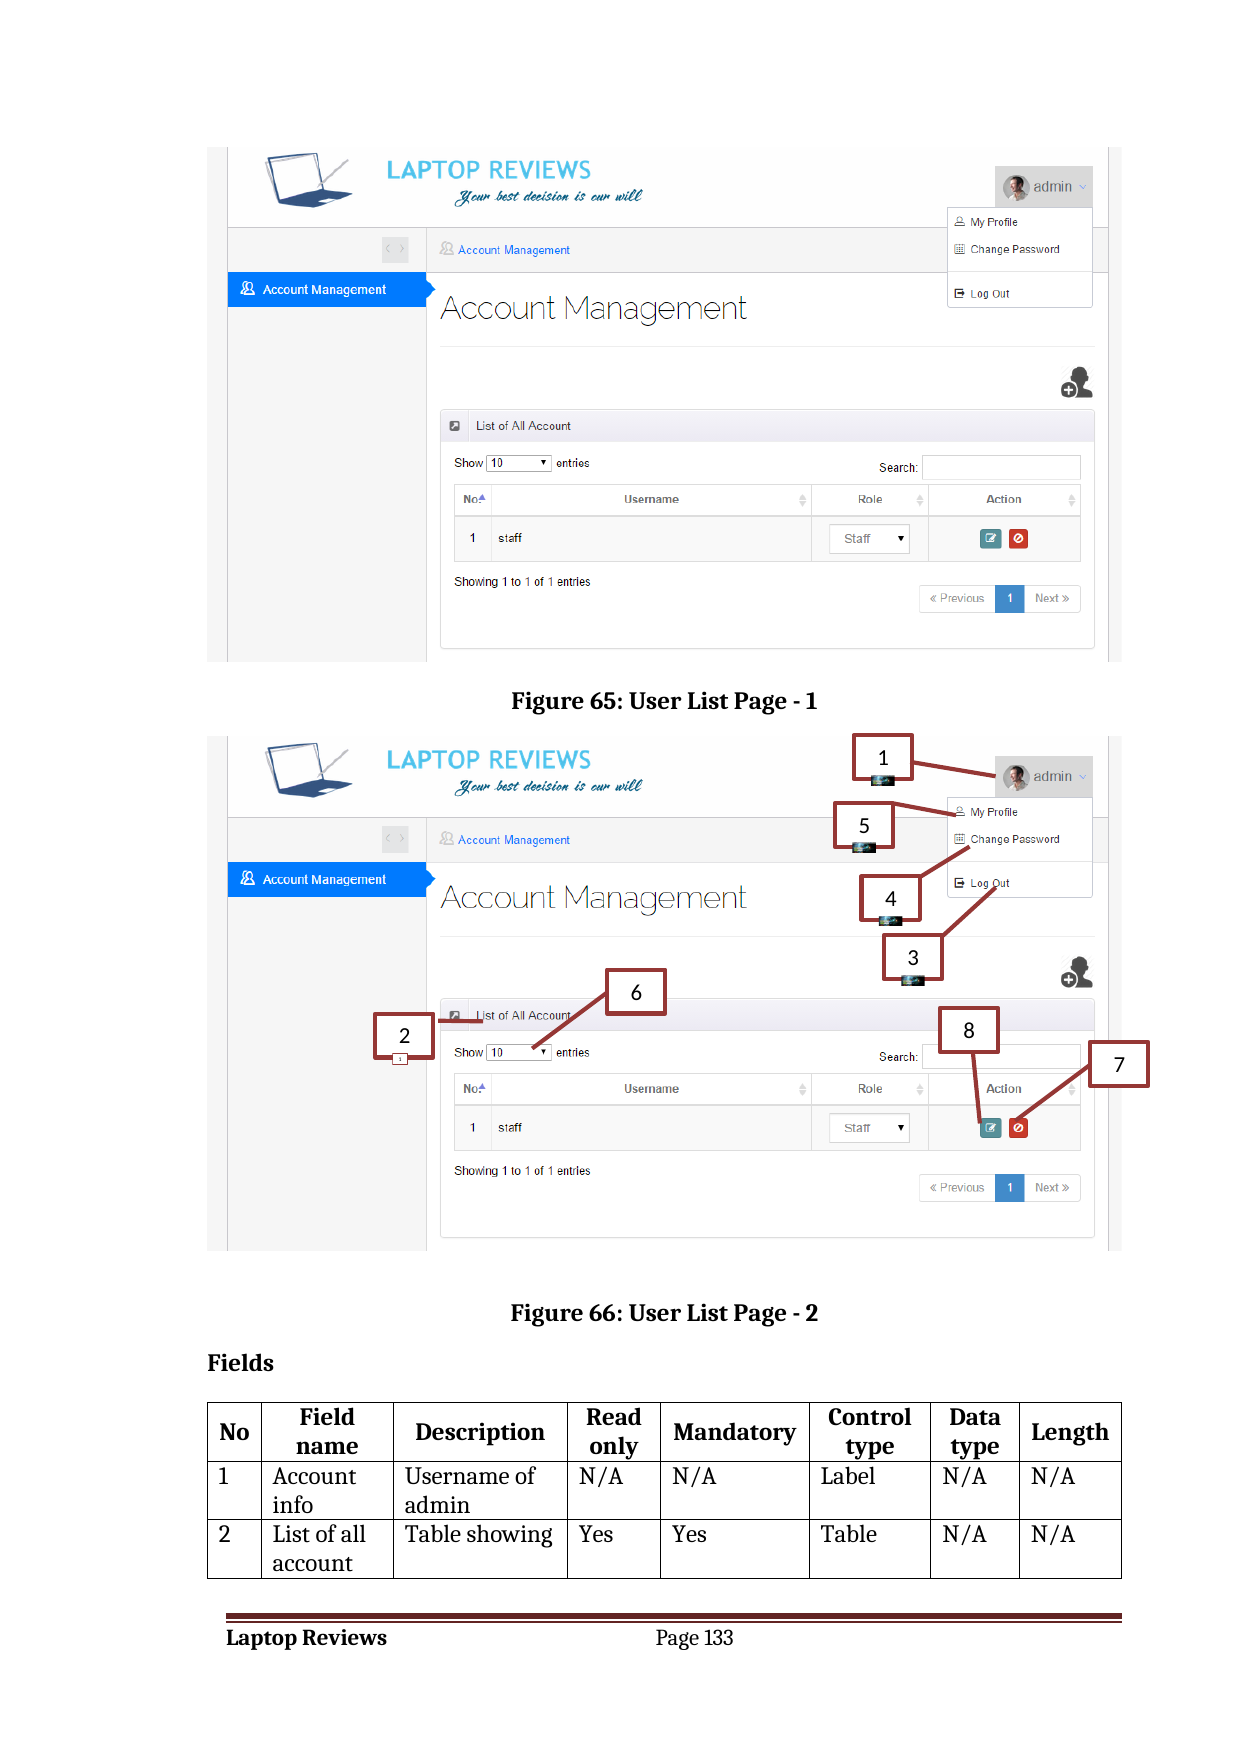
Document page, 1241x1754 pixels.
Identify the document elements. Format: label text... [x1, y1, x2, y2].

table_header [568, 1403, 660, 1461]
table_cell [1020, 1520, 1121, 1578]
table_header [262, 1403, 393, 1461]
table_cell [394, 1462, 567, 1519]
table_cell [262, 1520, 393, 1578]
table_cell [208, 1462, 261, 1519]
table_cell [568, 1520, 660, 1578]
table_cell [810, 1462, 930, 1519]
text Figure 66: User List Page - 2 [207, 1299, 1122, 1328]
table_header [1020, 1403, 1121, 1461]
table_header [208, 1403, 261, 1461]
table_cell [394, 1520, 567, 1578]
picture [207, 736, 1122, 1251]
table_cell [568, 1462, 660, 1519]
picture [207, 147, 1122, 662]
text Figure 65: User List Page - 1 [207, 687, 1122, 715]
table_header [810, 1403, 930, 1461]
text Fields [207, 1348, 1122, 1377]
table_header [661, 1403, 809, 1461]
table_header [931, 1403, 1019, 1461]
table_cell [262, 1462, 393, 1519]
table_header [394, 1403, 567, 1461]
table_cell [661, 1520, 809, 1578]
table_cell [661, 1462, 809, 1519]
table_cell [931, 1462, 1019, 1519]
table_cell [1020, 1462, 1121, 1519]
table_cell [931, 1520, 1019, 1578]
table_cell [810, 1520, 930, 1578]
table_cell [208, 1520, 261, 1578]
